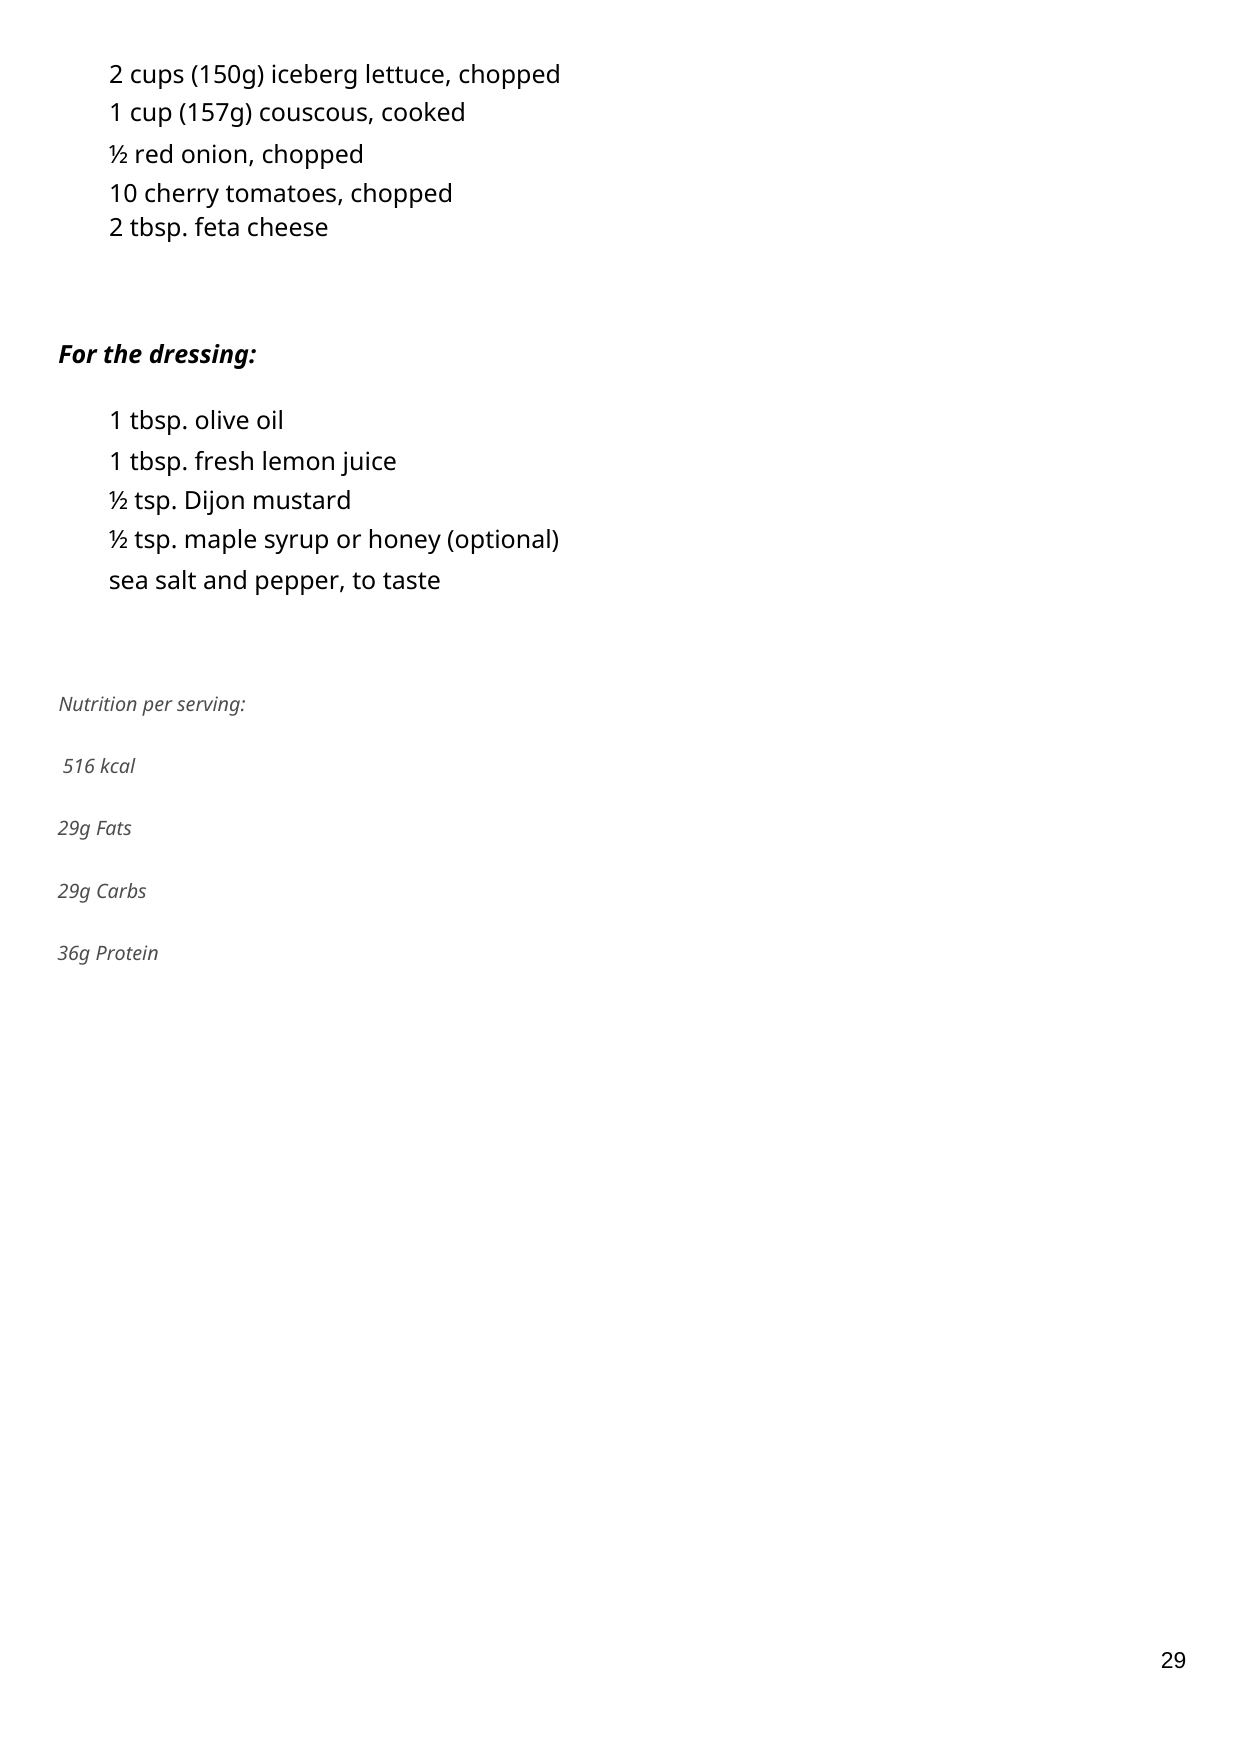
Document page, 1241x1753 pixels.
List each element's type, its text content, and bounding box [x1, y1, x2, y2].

text sea salt and pepper, to taste [108, 562, 1186, 596]
text 36g Protein [57, 939, 1186, 966]
text 29g Carbs [57, 877, 1186, 904]
text ½ tsp. maple syrup or honey (optional) [108, 522, 1186, 556]
text ½ red onion, chopped [108, 137, 1186, 171]
text 1 tbsp. fresh lemon juice [109, 443, 1186, 477]
text 10 cherry tomatoes, chopped [109, 176, 1186, 210]
text For the dressing: [58, 337, 1186, 371]
text 2 cups (150g) iceberg lettuce, chopped 1 cup (157g) couscous, cooked [109, 56, 562, 129]
text Nutrition per serving: [58, 690, 1186, 717]
text 516 kcal [62, 752, 1186, 779]
text 2 tbsp. feta cheese [109, 210, 1186, 244]
text 1 tbsp. olive oil [109, 402, 1186, 437]
text 29g Fats [57, 814, 1186, 841]
text ½ tsp. Dijon mustard [108, 482, 1186, 516]
